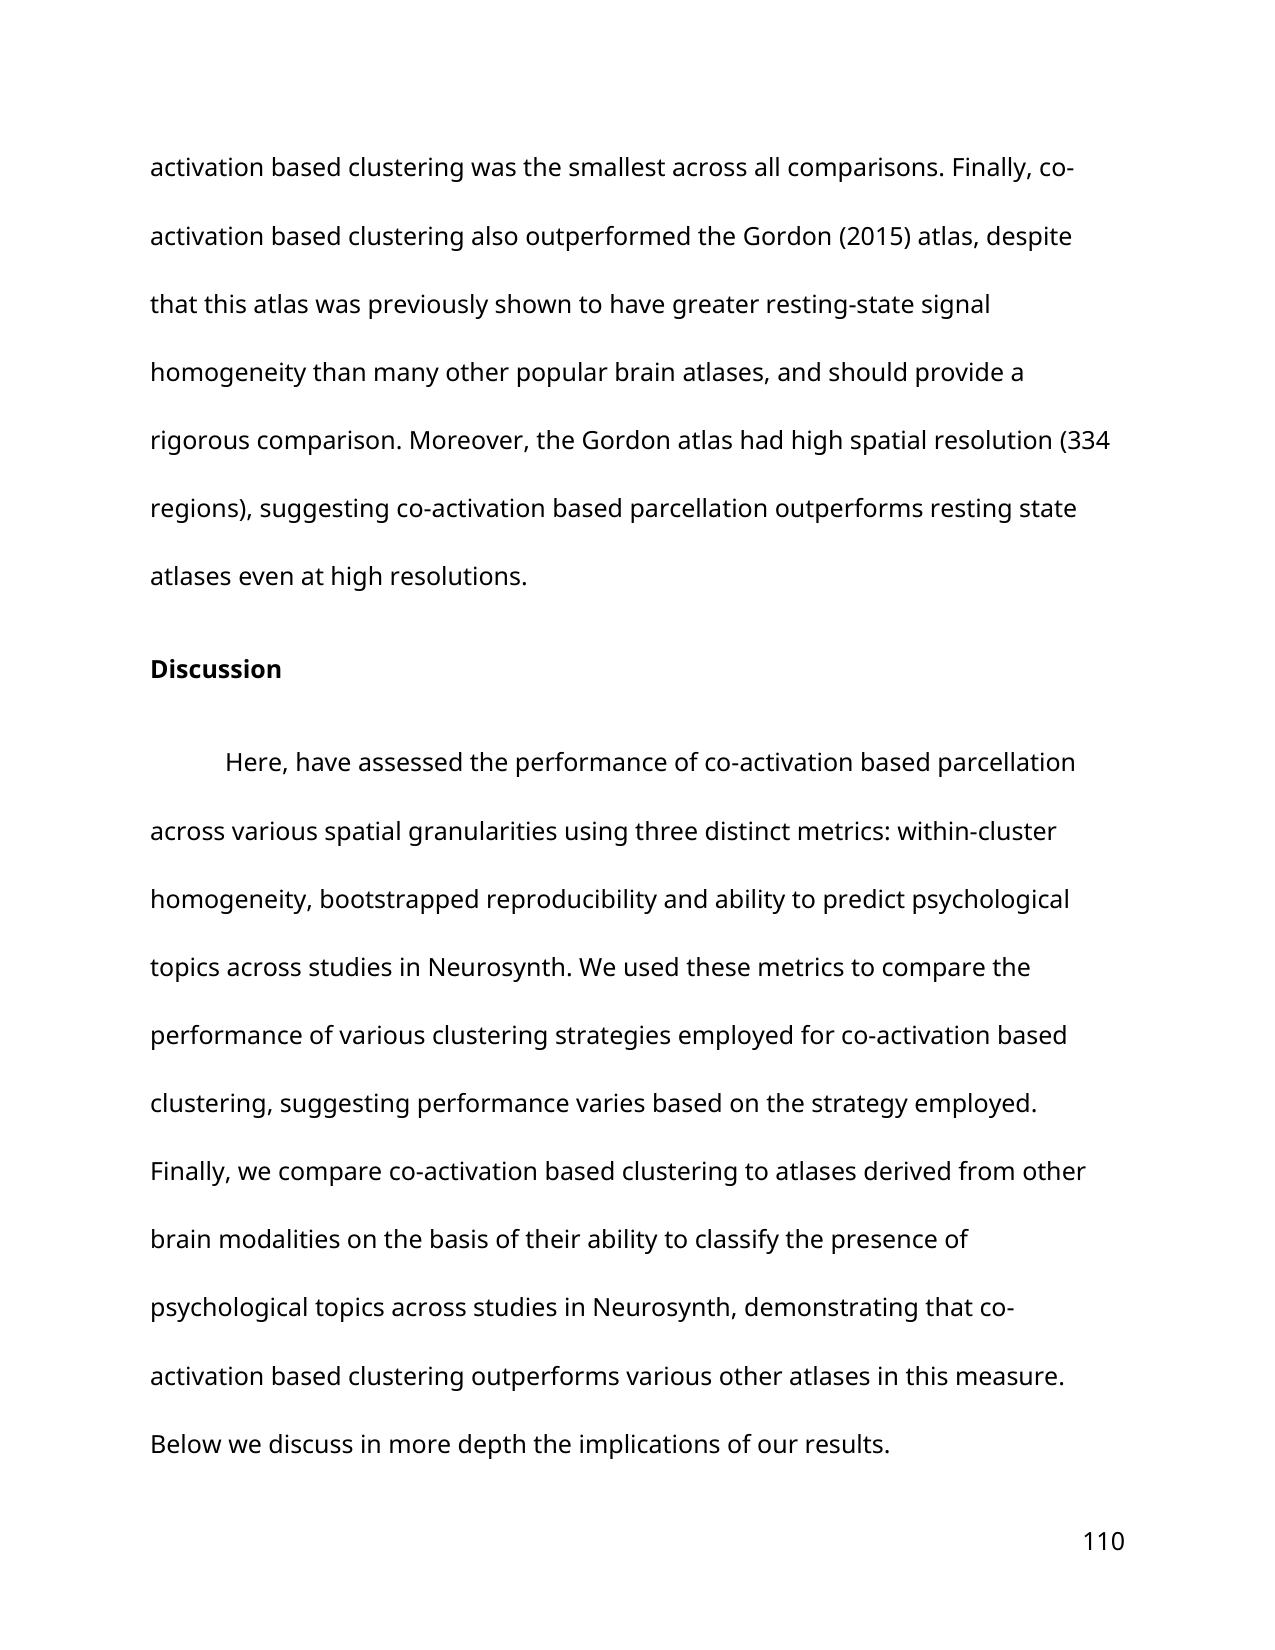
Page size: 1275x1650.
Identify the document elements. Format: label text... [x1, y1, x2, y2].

text Discussion [150, 652, 1125, 686]
text Here, have assessed the performance of co-activation based parcellation across various spatial granularities using three distinct metrics: within-cluster homogeneity, bootstrapped reproducibility and ability to predict psychological topics across studies in Neurosynth. We used these metrics to compare the performance of various clustering strategies employed for co-activation based clustering, suggesting performance varies based on the strategy employed. Finally, we compare co-activation based clustering to atlases derived from other brain modalities on the basis of their ability to classify the presence of psychological topics across studies in Neurosynth, demonstrating that co-activation based clustering outperforms various other atlases in this measure. Below we discuss in more depth the implications of our results. [150, 745, 1125, 1460]
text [150, 150, 1125, 593]
